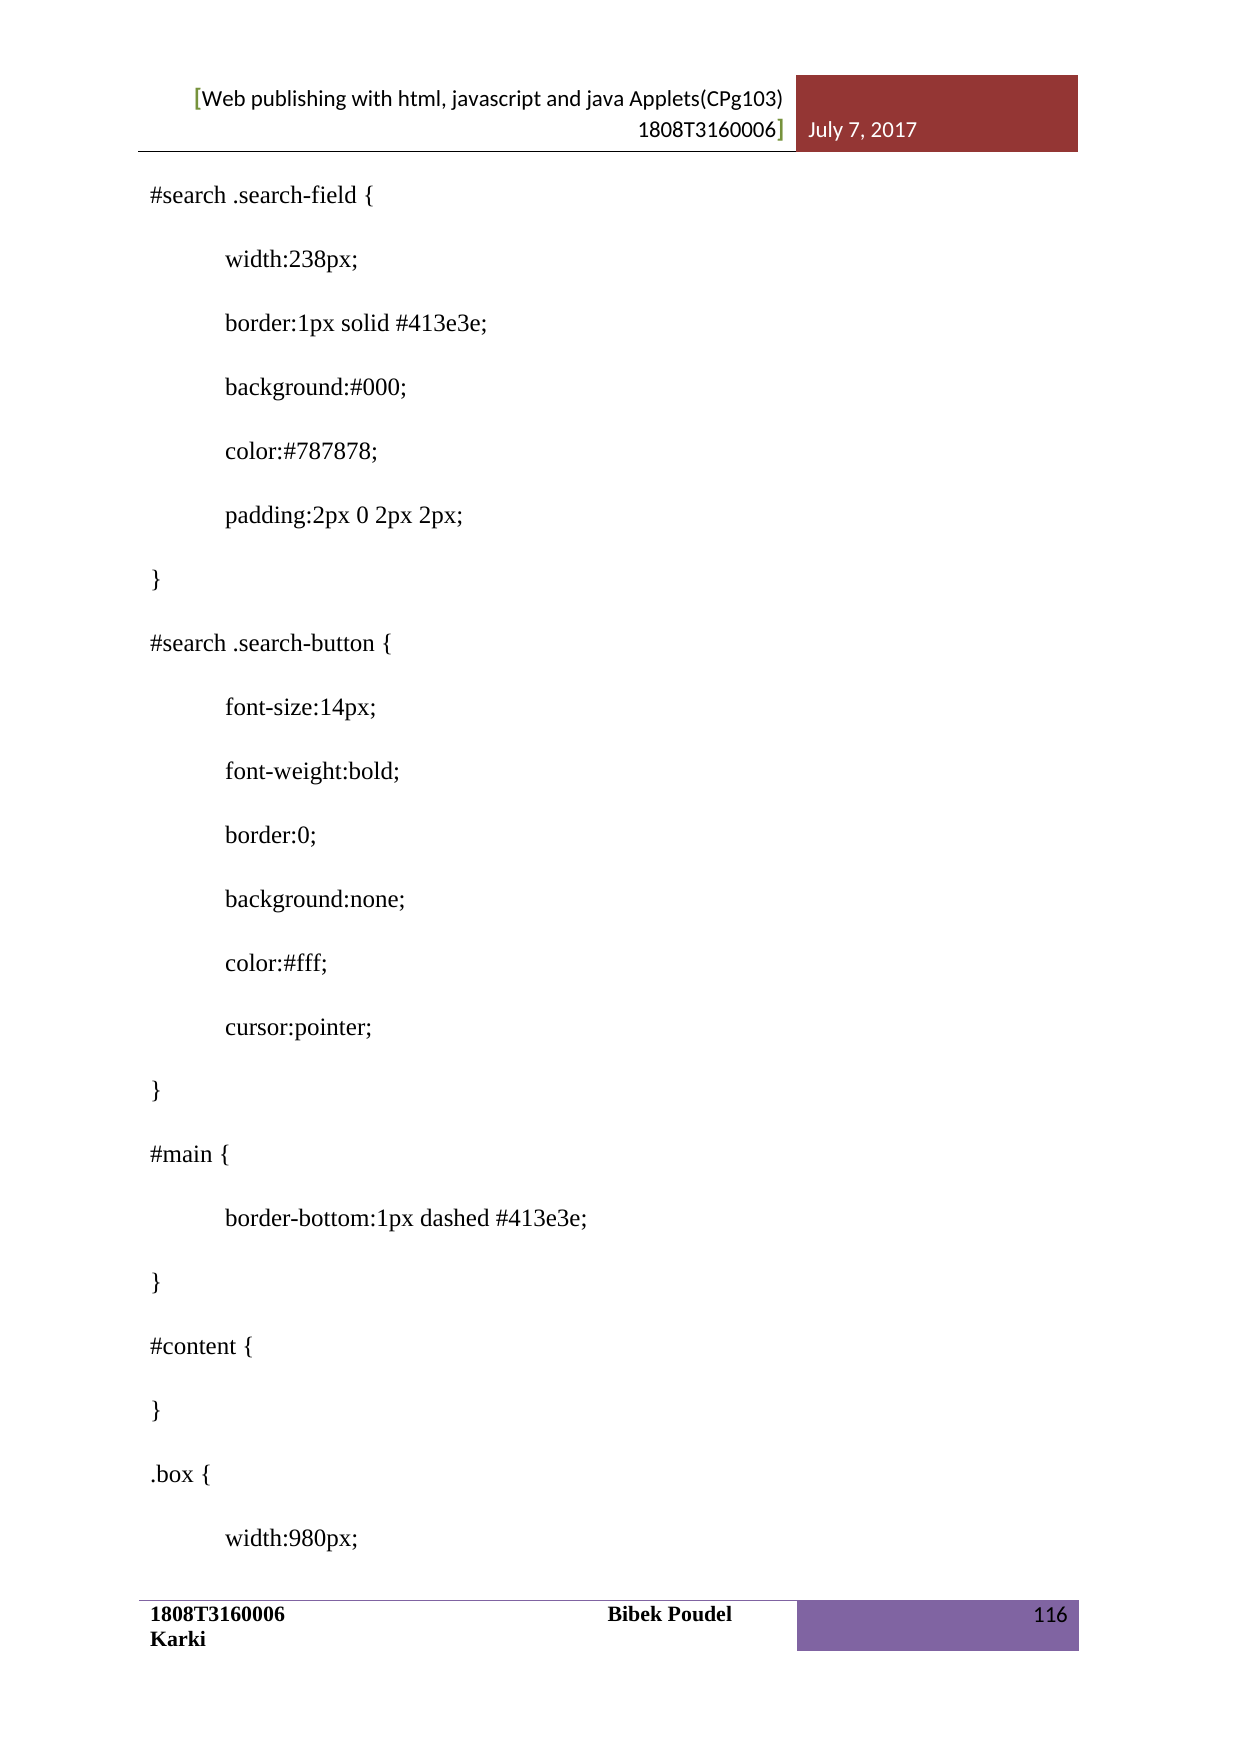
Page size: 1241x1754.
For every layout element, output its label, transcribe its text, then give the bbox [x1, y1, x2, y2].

text background:#000; [150, 372, 1090, 401]
text font-size:14px; [150, 692, 1090, 721]
text #content { [150, 1331, 1090, 1360]
text border:0; [150, 820, 1090, 848]
text #search .search-field { [150, 180, 1090, 209]
text width:980px; [150, 1523, 1090, 1552]
text border-bottom:1px dashed #413e3e; [150, 1203, 1090, 1232]
text font-weight:bold; [150, 756, 1090, 784]
text color:#fff; [150, 948, 1090, 976]
text border:1px solid #413e3e; [150, 308, 1090, 337]
text cursor:pointer; [150, 1012, 1090, 1040]
text } [150, 1076, 1090, 1104]
text width:238px; [150, 244, 1090, 273]
text #main { [150, 1139, 1090, 1168]
text #search .search-button { [150, 628, 1090, 657]
text } [150, 1395, 1090, 1424]
text .box { [150, 1459, 1090, 1488]
text color:#787878; [150, 436, 1090, 465]
text background:none; [150, 884, 1090, 912]
text } [150, 1267, 1090, 1296]
text padding:2px 0 2px 2px; [150, 500, 1090, 529]
text } [150, 564, 1090, 593]
